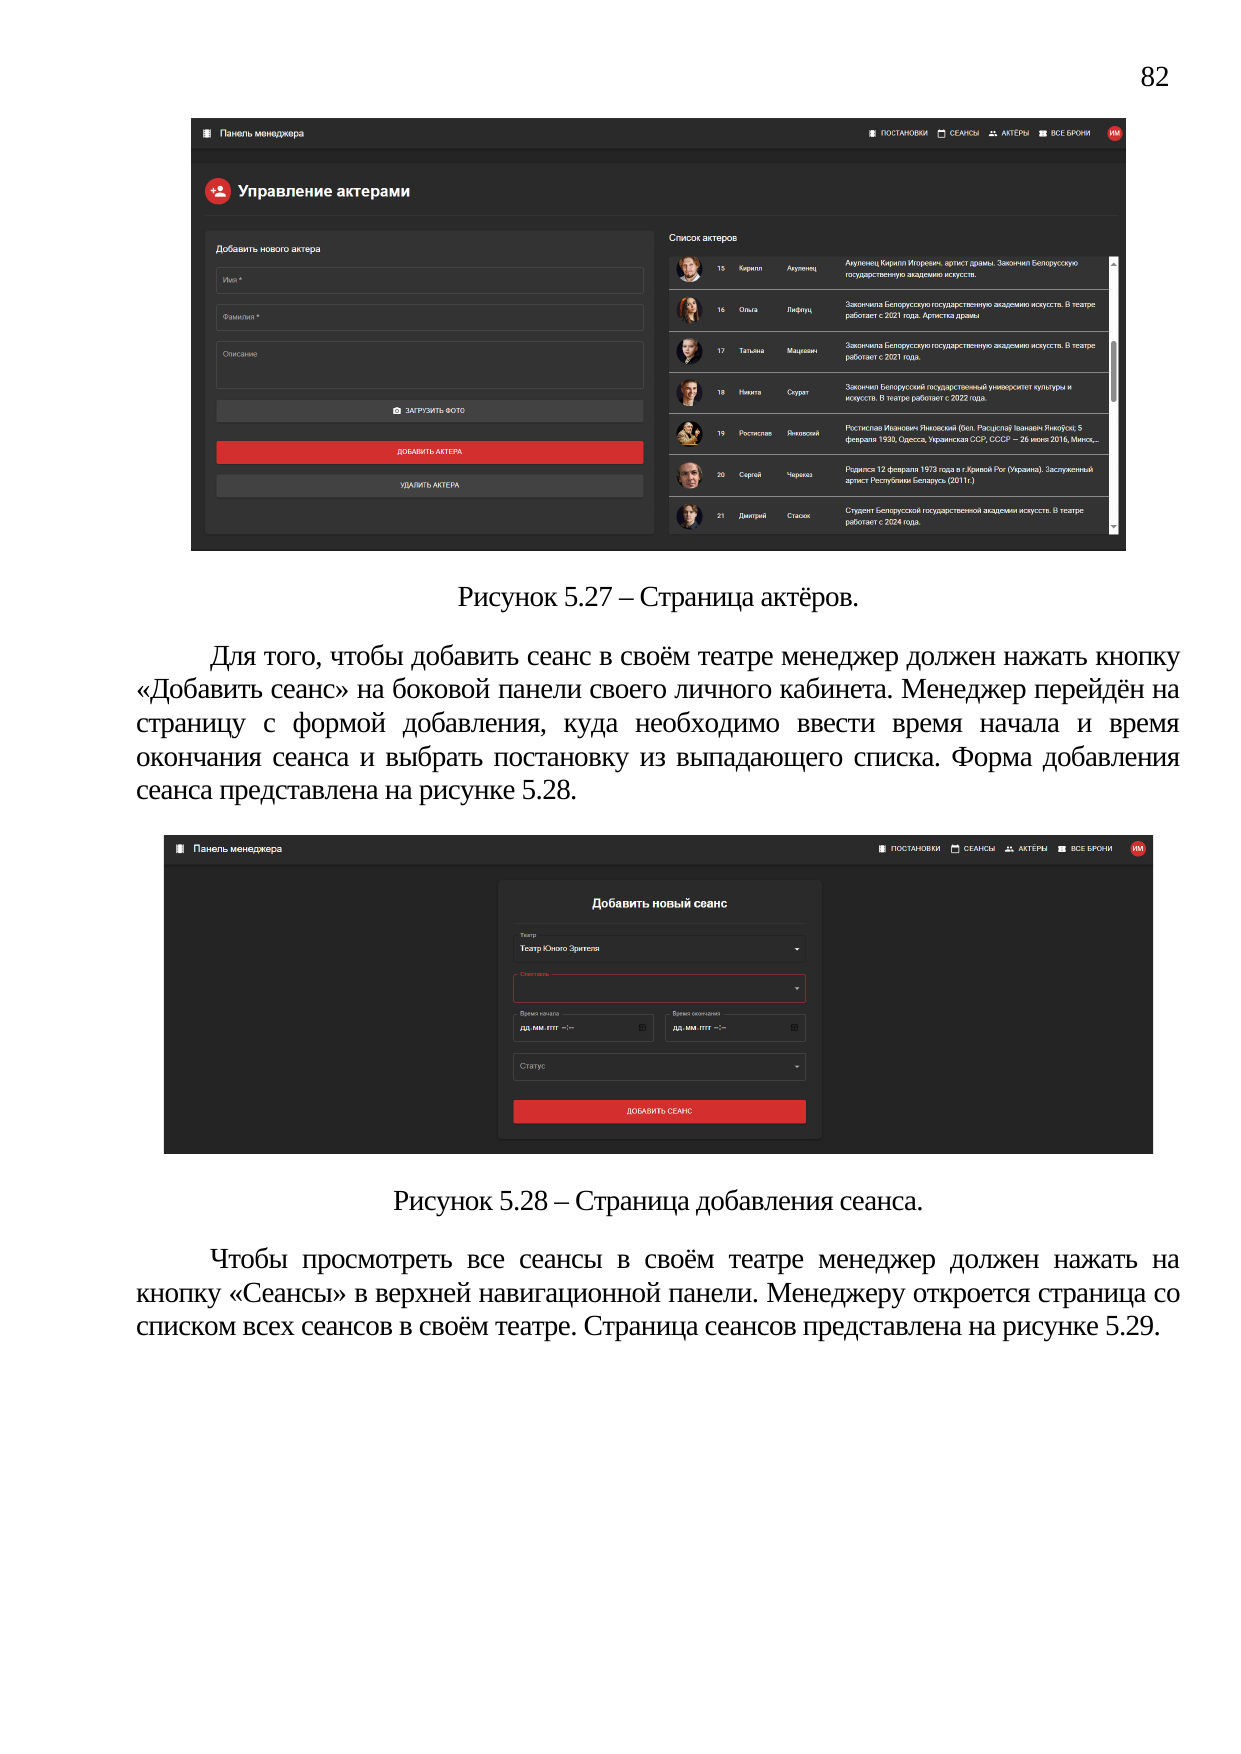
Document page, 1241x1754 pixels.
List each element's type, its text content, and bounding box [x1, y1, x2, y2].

picture [163, 835, 1154, 1154]
text Для того, чтобы добавить сеанс в своём театре менеджер должен нажать кнопку «Добавить сеанс» на боковой панели своего личного кабинета. Менеджер перейдён на страницу с формой добавления, куда необходимо ввести время начала и время окончания сеанса и выбрать постановку из выпадающего списка. Форма добавления сеанса представлена на рисунке 5.28. [136, 638, 1181, 806]
text Рисунок 5.28 – Страница добавления сеанса. [136, 1183, 1181, 1216]
text Чтобы просмотреть все сеансы в своём театре менеджер должен нажать на кнопку «Сеансы» в верхней навигационной панели. Менеджеру откроется страница со списком всех сеансов в своём театре. Страница сеансов представлена на рисунке 5.29. [136, 1241, 1181, 1342]
picture [191, 118, 1126, 551]
text Рисунок 5.27 – Страница актёров. [136, 579, 1181, 613]
